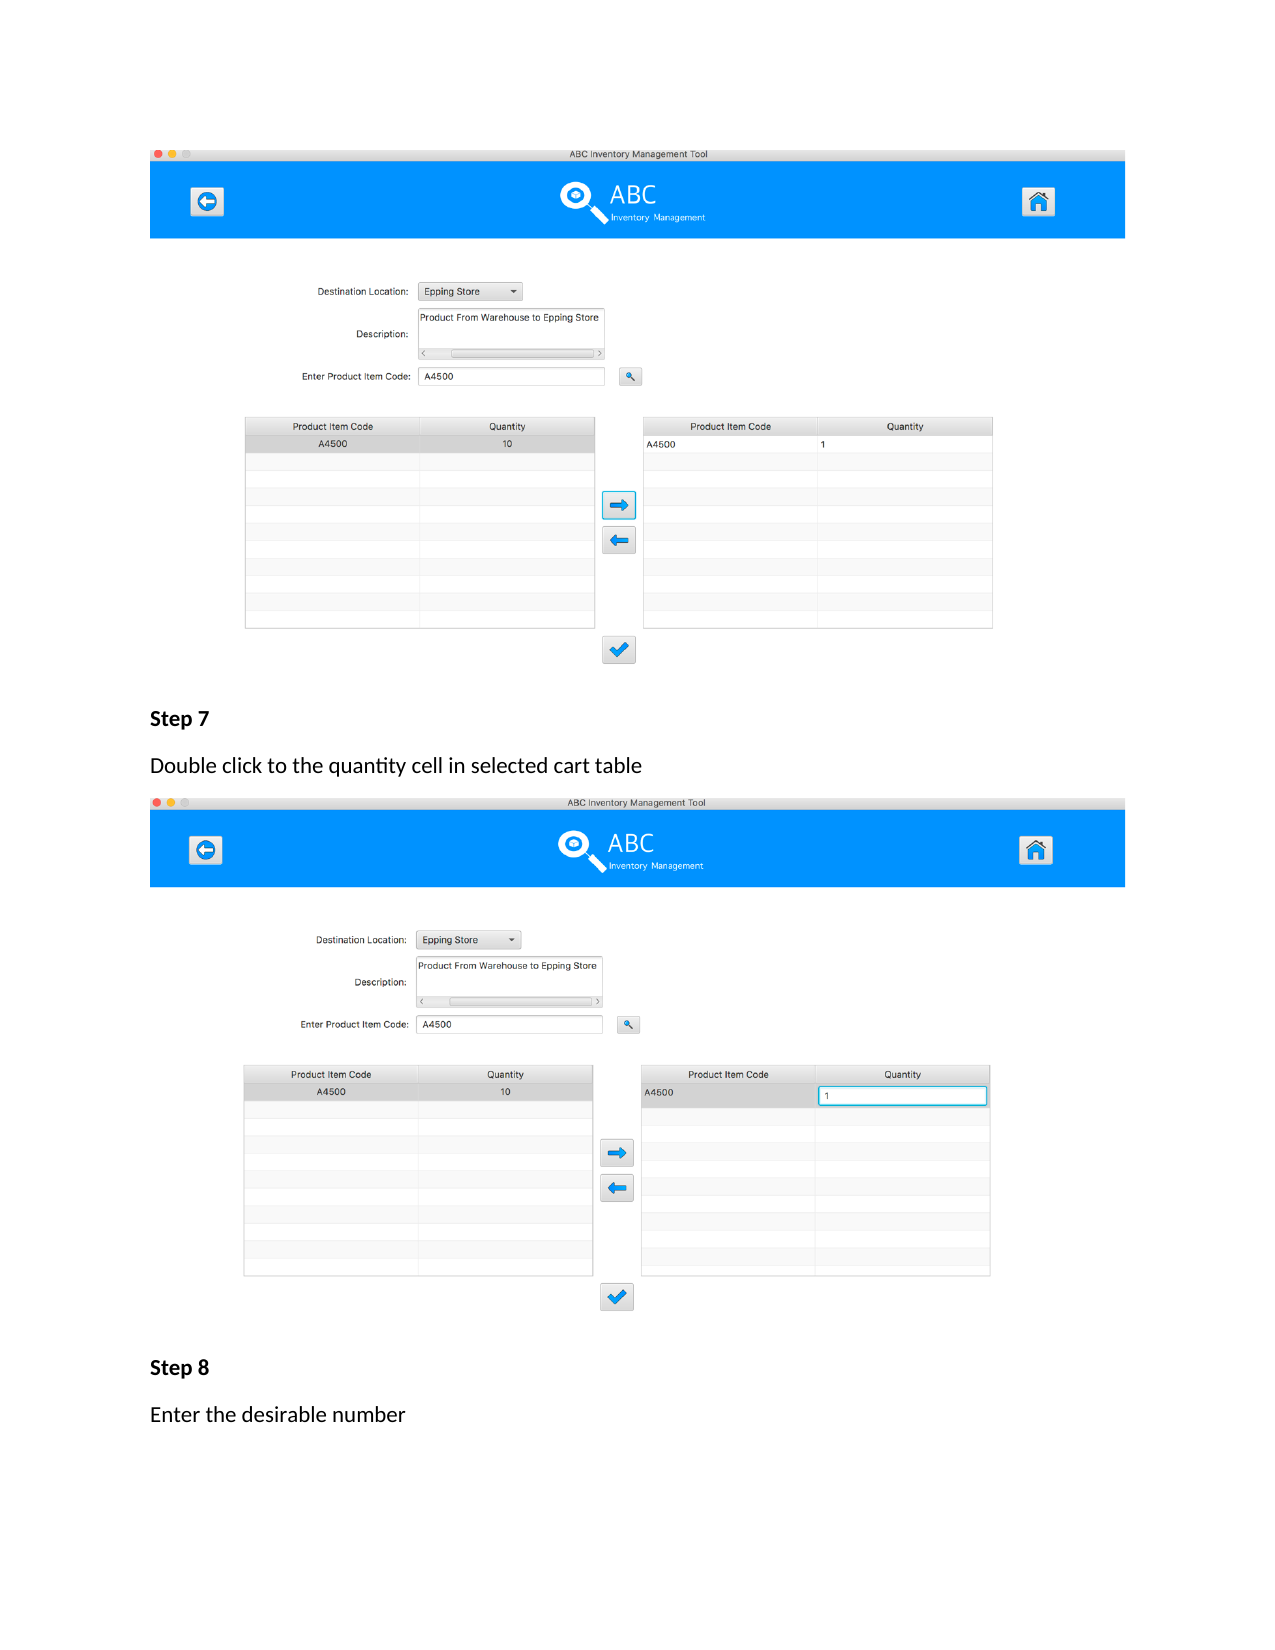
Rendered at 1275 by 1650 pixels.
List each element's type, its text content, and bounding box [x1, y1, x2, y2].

text Double click to the quantity cell in selected cart table [150, 751, 1125, 779]
picture [150, 150, 1125, 686]
text Enter the desirable number [150, 1400, 1125, 1428]
text Step 7 [150, 704, 1125, 732]
text Step 8 [150, 1353, 1125, 1381]
picture [150, 798, 1125, 1334]
